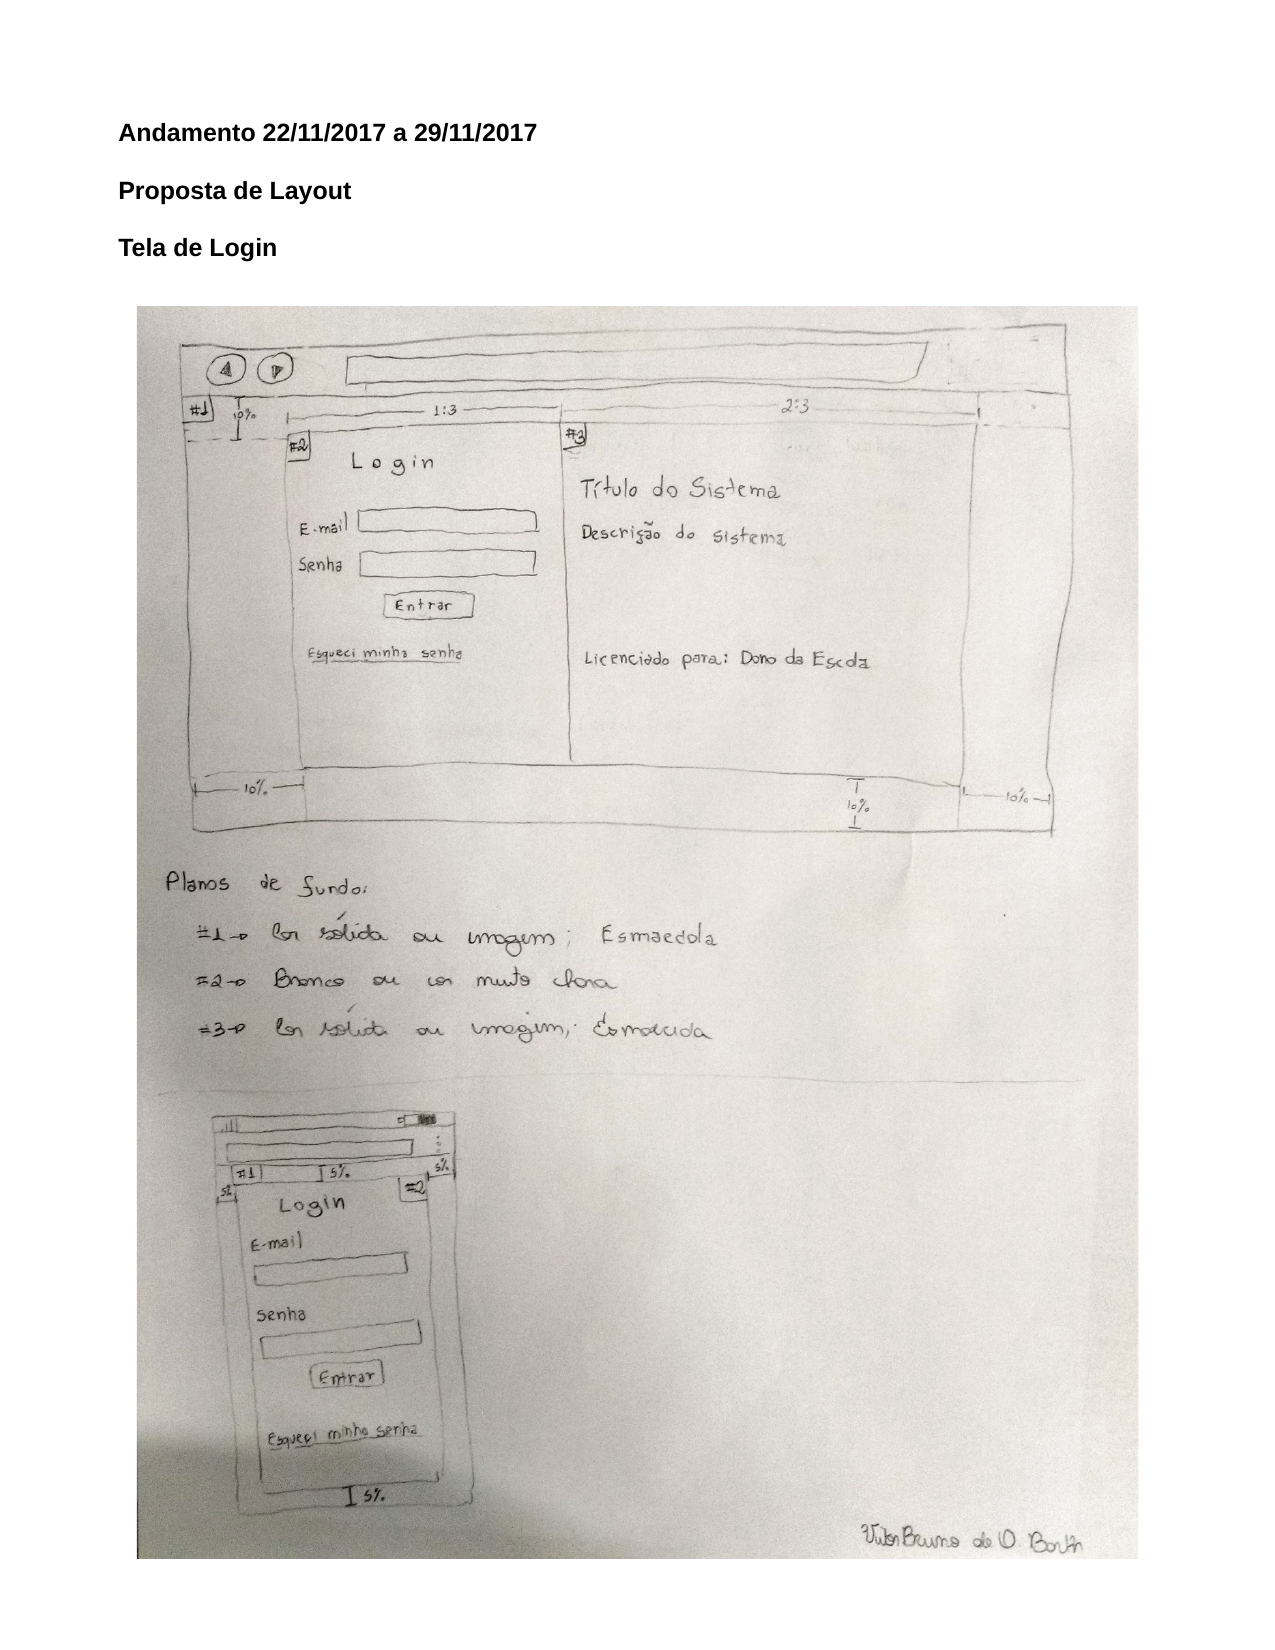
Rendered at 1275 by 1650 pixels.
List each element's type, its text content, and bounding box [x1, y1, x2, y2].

text Andamento 22/11/2017 a 29/11/2017 [118, 118, 1157, 147]
text Proposta de Layout [118, 176, 1157, 204]
picture [136, 306, 1139, 1559]
text Tela de Login [118, 233, 1157, 262]
